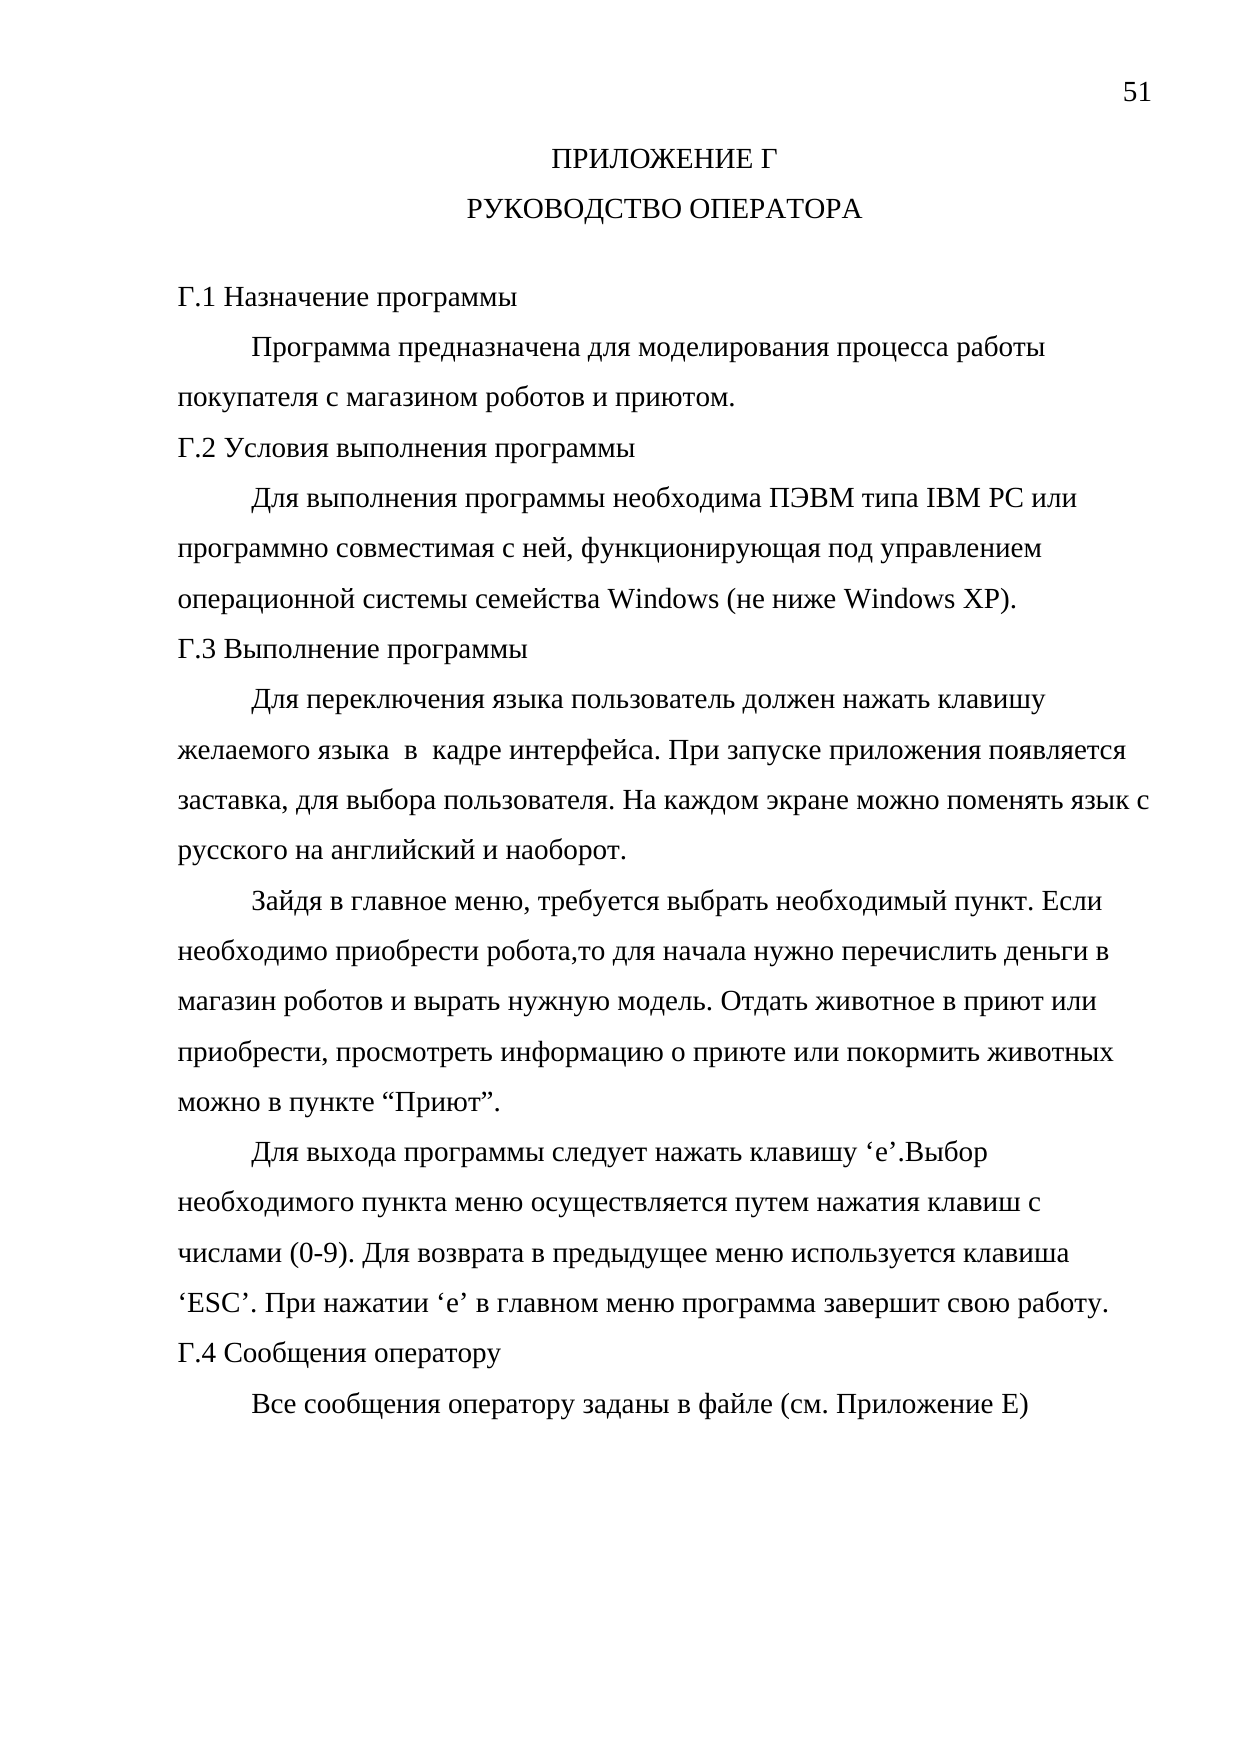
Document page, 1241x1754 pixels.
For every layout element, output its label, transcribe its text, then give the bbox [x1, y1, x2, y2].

text Г.1 Назначение программы [177, 279, 1152, 312]
text Программа предназначена для моделирования процесса работы покупателя с магазином роботов и приютом. [177, 329, 1152, 413]
text Для переключения языка пользователь должен нажать клавишу желаемого языка в кадре интерфейса. При запуске приложения появляется заставка, для выбора пользователя. На каждом экране можно поменять язык с русского на английский и наоборот. [177, 681, 1152, 866]
text Г.2 Условия выполнения программы [177, 430, 1152, 463]
text Для выхода программы следует нажать клавишу ‘e’.Выбор необходимого пункта меню осуществляется путем нажатия клавиш с числами (0-9). Для возврата в предыдущее меню используется клавиша ‘ESC’. При нажатии ‘e’ в главном меню программа завершит свою работу. [177, 1134, 1152, 1319]
text Г.4 Сообщения оператору [177, 1336, 1152, 1369]
text Г.3 Выполнение программы [177, 631, 1152, 665]
text Для выполнения программы необходима ПЭВМ типа IBM PC или программно совместимая с ней, функционирующая под управлением операционной системы семейства Windows (не ниже Windows XP). [177, 480, 1152, 614]
text Зайдя в главное меню, требуется выбрать необходимый пункт. Если необходимо приобрести робота,то для начала нужно перечислить деньги в магазин роботов и вырать нужную модель. Отдать животное в приют или приобрести, просмотреть информацию о приюте или покормить животных можно в пункте “Приют”. [177, 883, 1152, 1117]
text Руководство оператора [177, 191, 1152, 225]
subtitle Приложение Г [177, 141, 1152, 174]
text Все сообщения оператору заданы в файле (см. Приложение E) [177, 1386, 1152, 1419]
